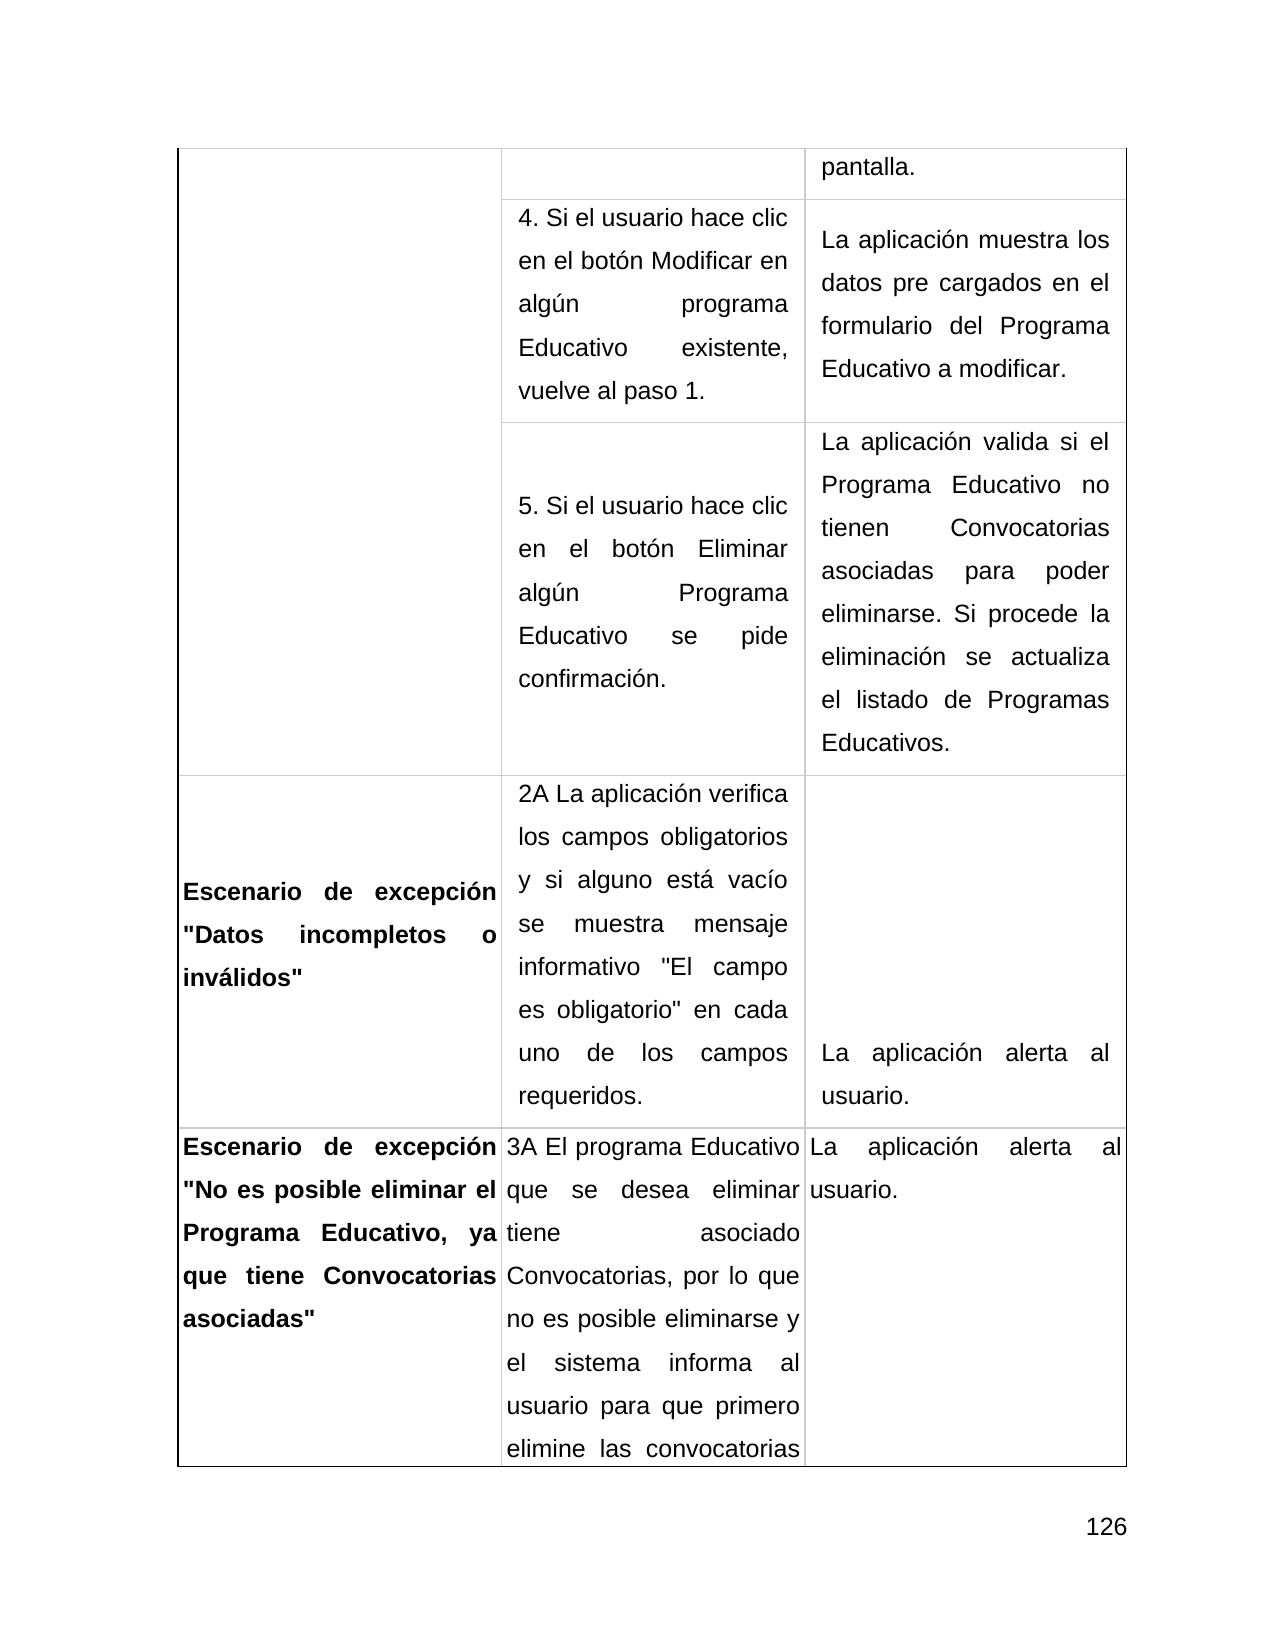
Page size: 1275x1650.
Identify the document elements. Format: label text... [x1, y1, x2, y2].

table_cell La aplicación alerta al usuario. [806, 776, 1126, 1127]
table_cell Escenario de excepción "Datos incompletos o inválidos" [179, 776, 501, 1127]
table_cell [502, 1129, 804, 1466]
table_cell 5. Si el usuario hace clic en el botón Eliminar algún Programa Educativo se pide confirmación. [502, 423, 804, 774]
table_cell 2A La aplicación verifica los campos obligatorios y si alguno está vacío se muestra mensaje informativo "El campo es obligatorio" en cada uno de los campos requeridos. [502, 776, 804, 1127]
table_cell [806, 1129, 1126, 1466]
table_cell 4. Si el usuario hace clic en el botón Modificar en algún programa Educativo existente, vuelve al paso 1. [502, 200, 804, 422]
table_cell La aplicación muestra los datos pre cargados en el formulario del Programa Educativo a modificar. [806, 200, 1126, 422]
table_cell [806, 149, 1126, 198]
table_cell La aplicación valida si el Programa Educativo no tienen Convocatorias asociadas para poder eliminarse. Si procede la eliminación se actualiza el listado de Programas Educativos. [806, 423, 1126, 774]
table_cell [502, 149, 804, 198]
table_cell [179, 1129, 501, 1466]
